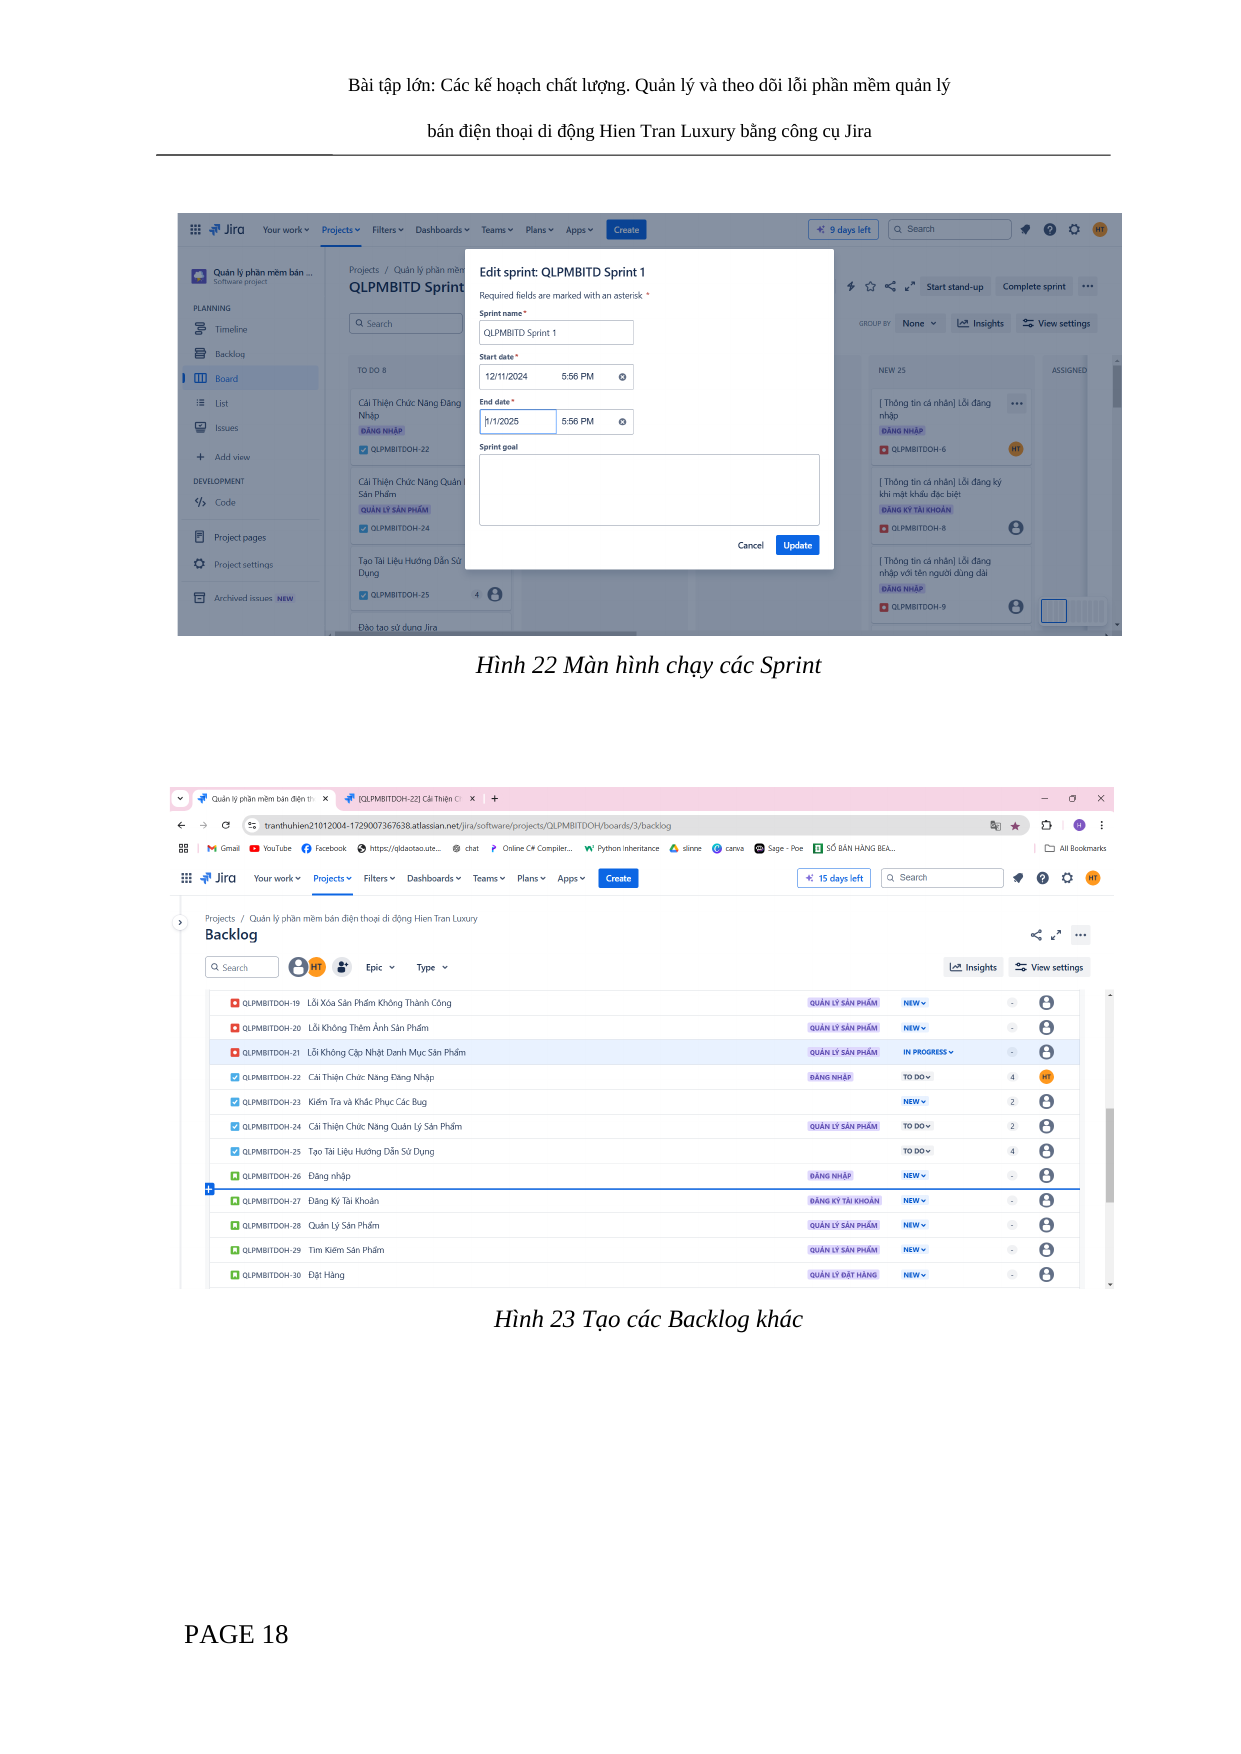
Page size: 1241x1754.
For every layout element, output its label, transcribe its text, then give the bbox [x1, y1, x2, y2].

text Hình 23 Tạo các Backlog khác [177, 1304, 1122, 1333]
text Hình 22 Màn hình chạy các Sprint [177, 650, 1122, 679]
picture [169, 787, 1114, 1289]
picture [177, 213, 1122, 636]
